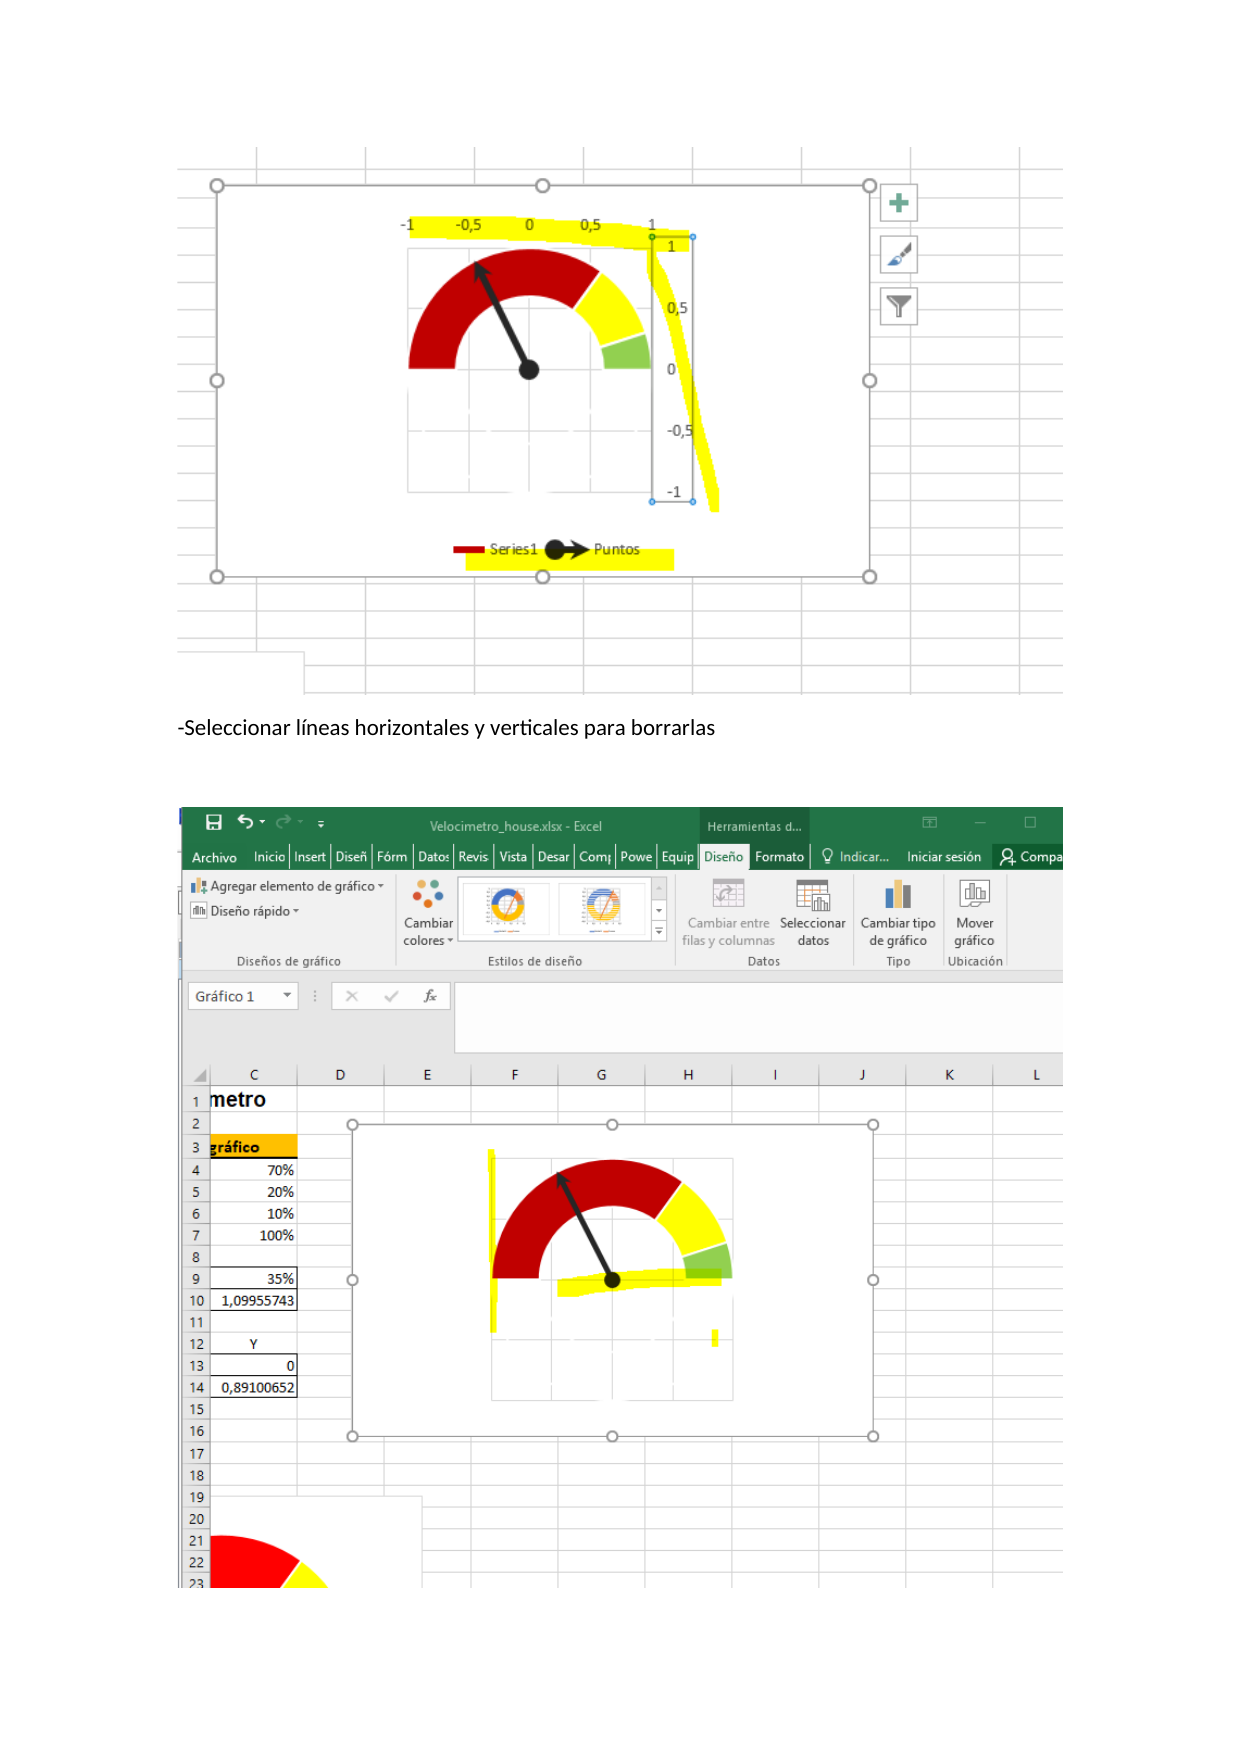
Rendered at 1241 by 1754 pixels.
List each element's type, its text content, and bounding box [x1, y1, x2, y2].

picture [177, 147, 1063, 695]
picture [177, 807, 1063, 1588]
text -Seleccionar líneas horizontales y verticales para borrarlas [177, 713, 1063, 741]
